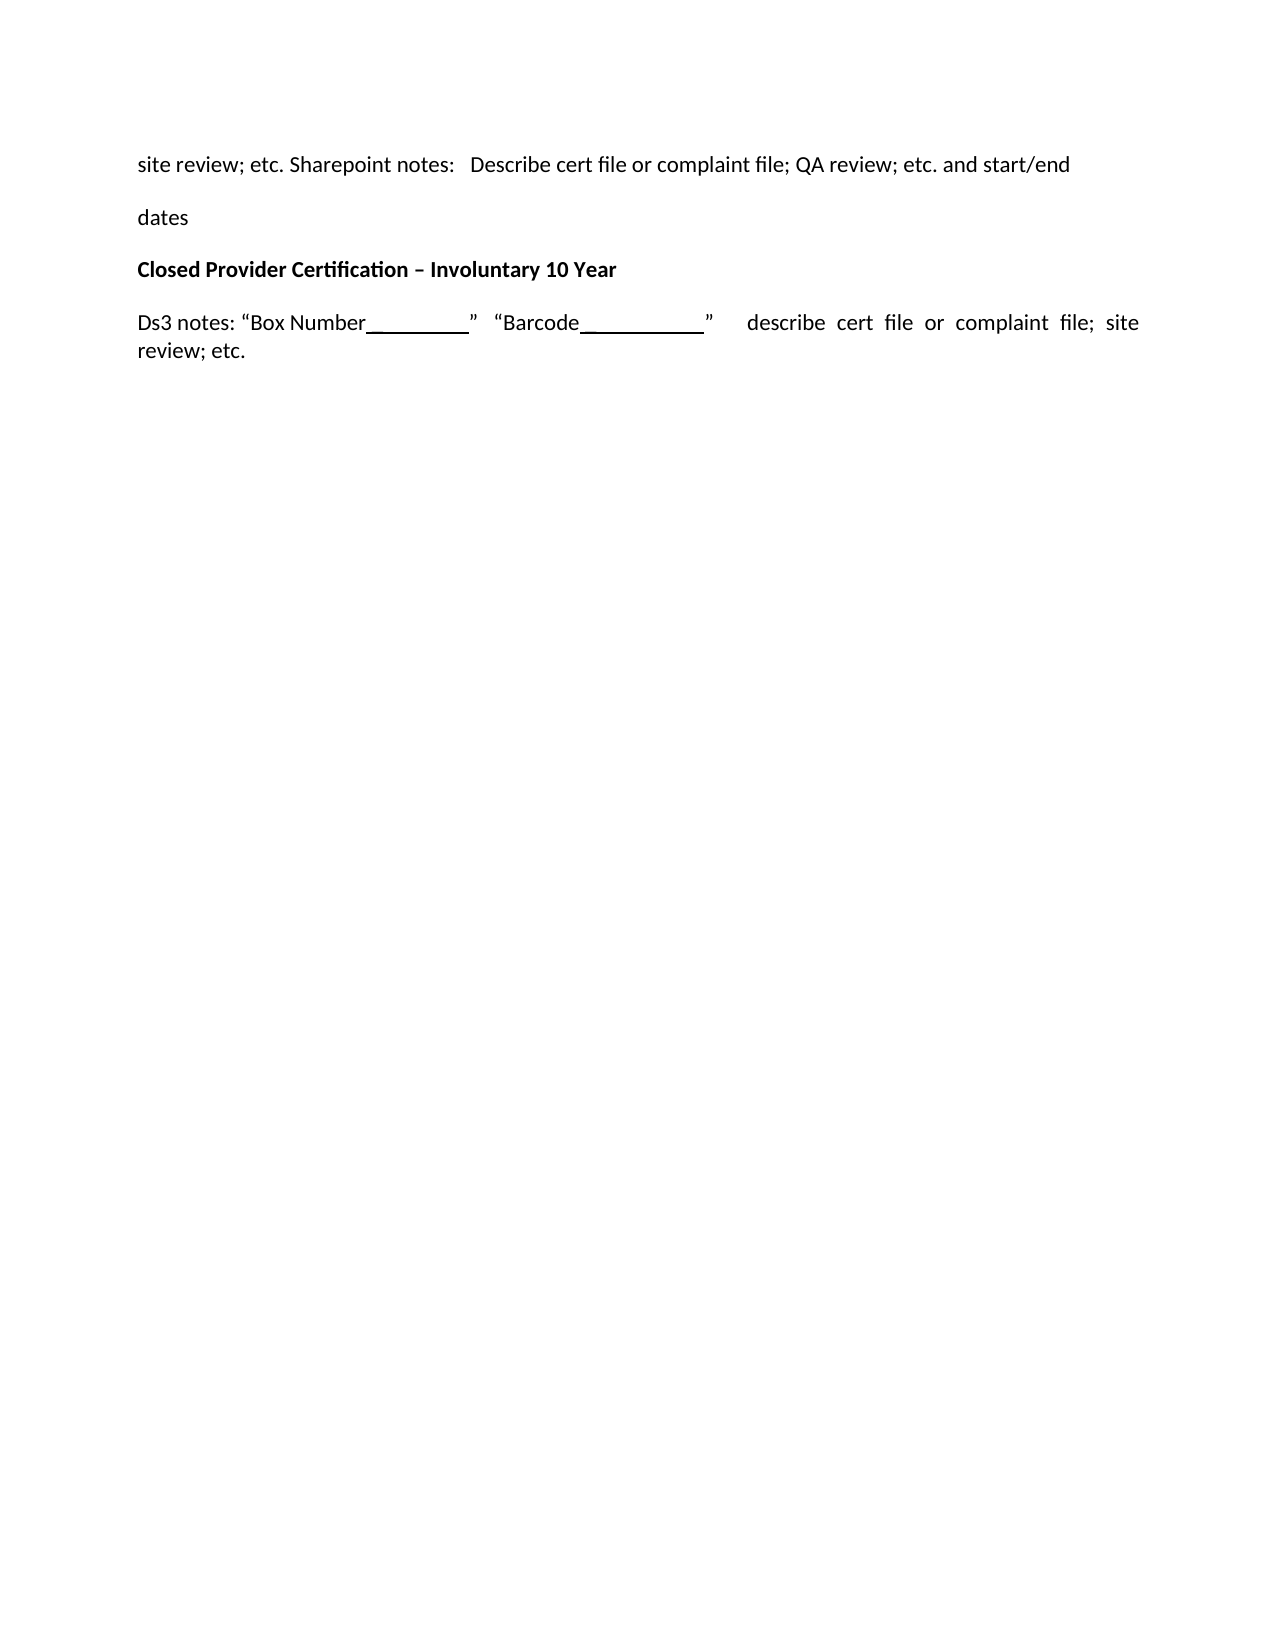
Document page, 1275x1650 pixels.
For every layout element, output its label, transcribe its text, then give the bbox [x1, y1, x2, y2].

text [137, 150, 1078, 231]
text Closed Provider Certification – Involuntary 10 Year [137, 255, 1139, 283]
text Ds3 notes: “Box Number _ ” “Barcode _ ” describe cert file or complaint file; site review; etc. [137, 308, 1139, 364]
